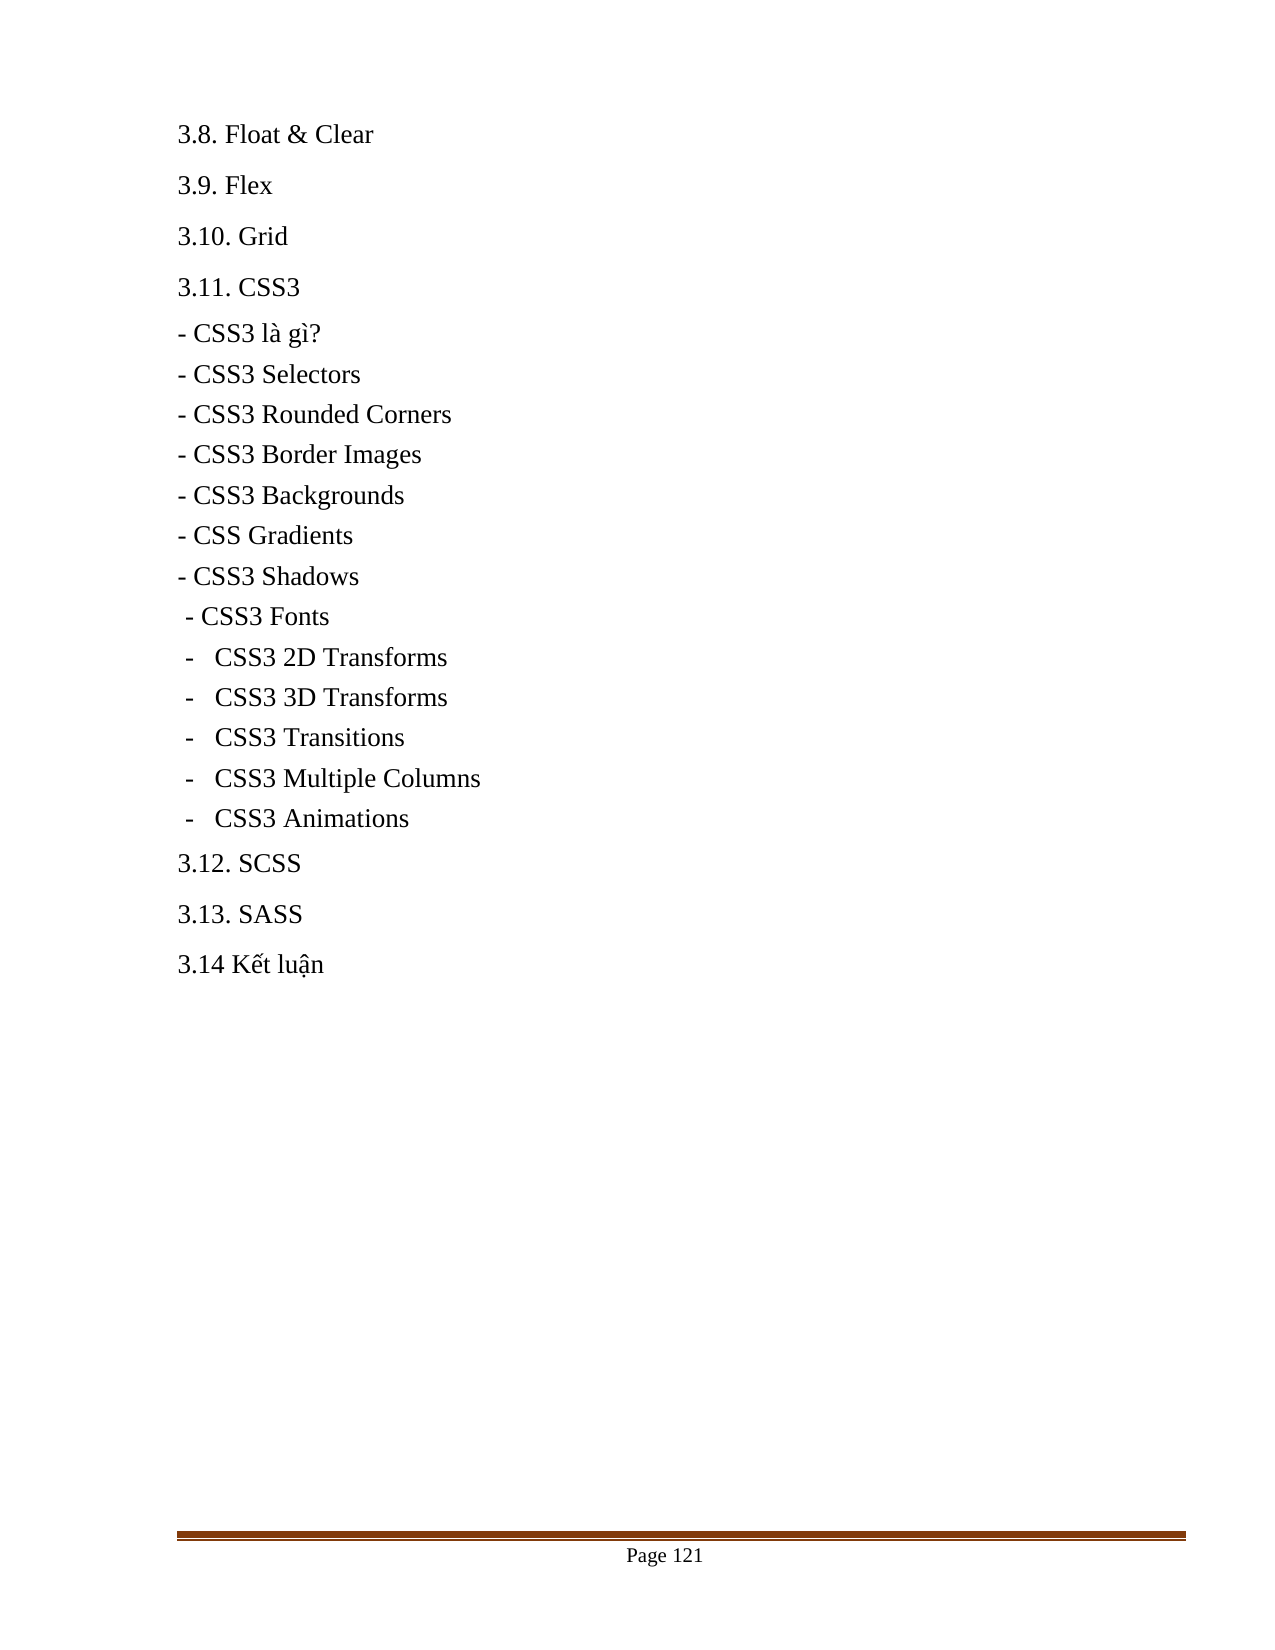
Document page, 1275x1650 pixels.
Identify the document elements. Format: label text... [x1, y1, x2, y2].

text - CSS3 Fonts [177, 600, 1186, 631]
text - CSS Gradients [177, 519, 1186, 551]
subtitle 3.8. Float & Clear [177, 118, 1186, 149]
text - CSS3 Shadows [177, 560, 1186, 591]
text - CSS3 là gì? [177, 317, 1186, 348]
text - CSS3 Transitions [177, 721, 1186, 753]
text - CSS3 Rounded Corners [177, 398, 1186, 429]
subtitle 3.11. CSS3 [177, 271, 1186, 302]
text - CSS3 2D Transforms [177, 641, 1186, 672]
subtitle 3.13. SASS [177, 898, 1186, 929]
text - CSS3 Multiple Columns [177, 762, 1186, 793]
subtitle 3.10. Grid [177, 220, 1186, 251]
text - CSS3 Animations [177, 802, 1186, 833]
text - CSS3 Selectors [177, 358, 1186, 389]
text - CSS3 Border Images [177, 438, 1186, 470]
subtitle 3.14 Kết luận [177, 948, 1186, 980]
text - CSS3 3D Transforms [177, 681, 1186, 712]
text - CSS3 Backgrounds [177, 479, 1186, 510]
subtitle 3.12. SCSS [177, 847, 1186, 878]
subtitle 3.9. Flex [177, 169, 1186, 200]
